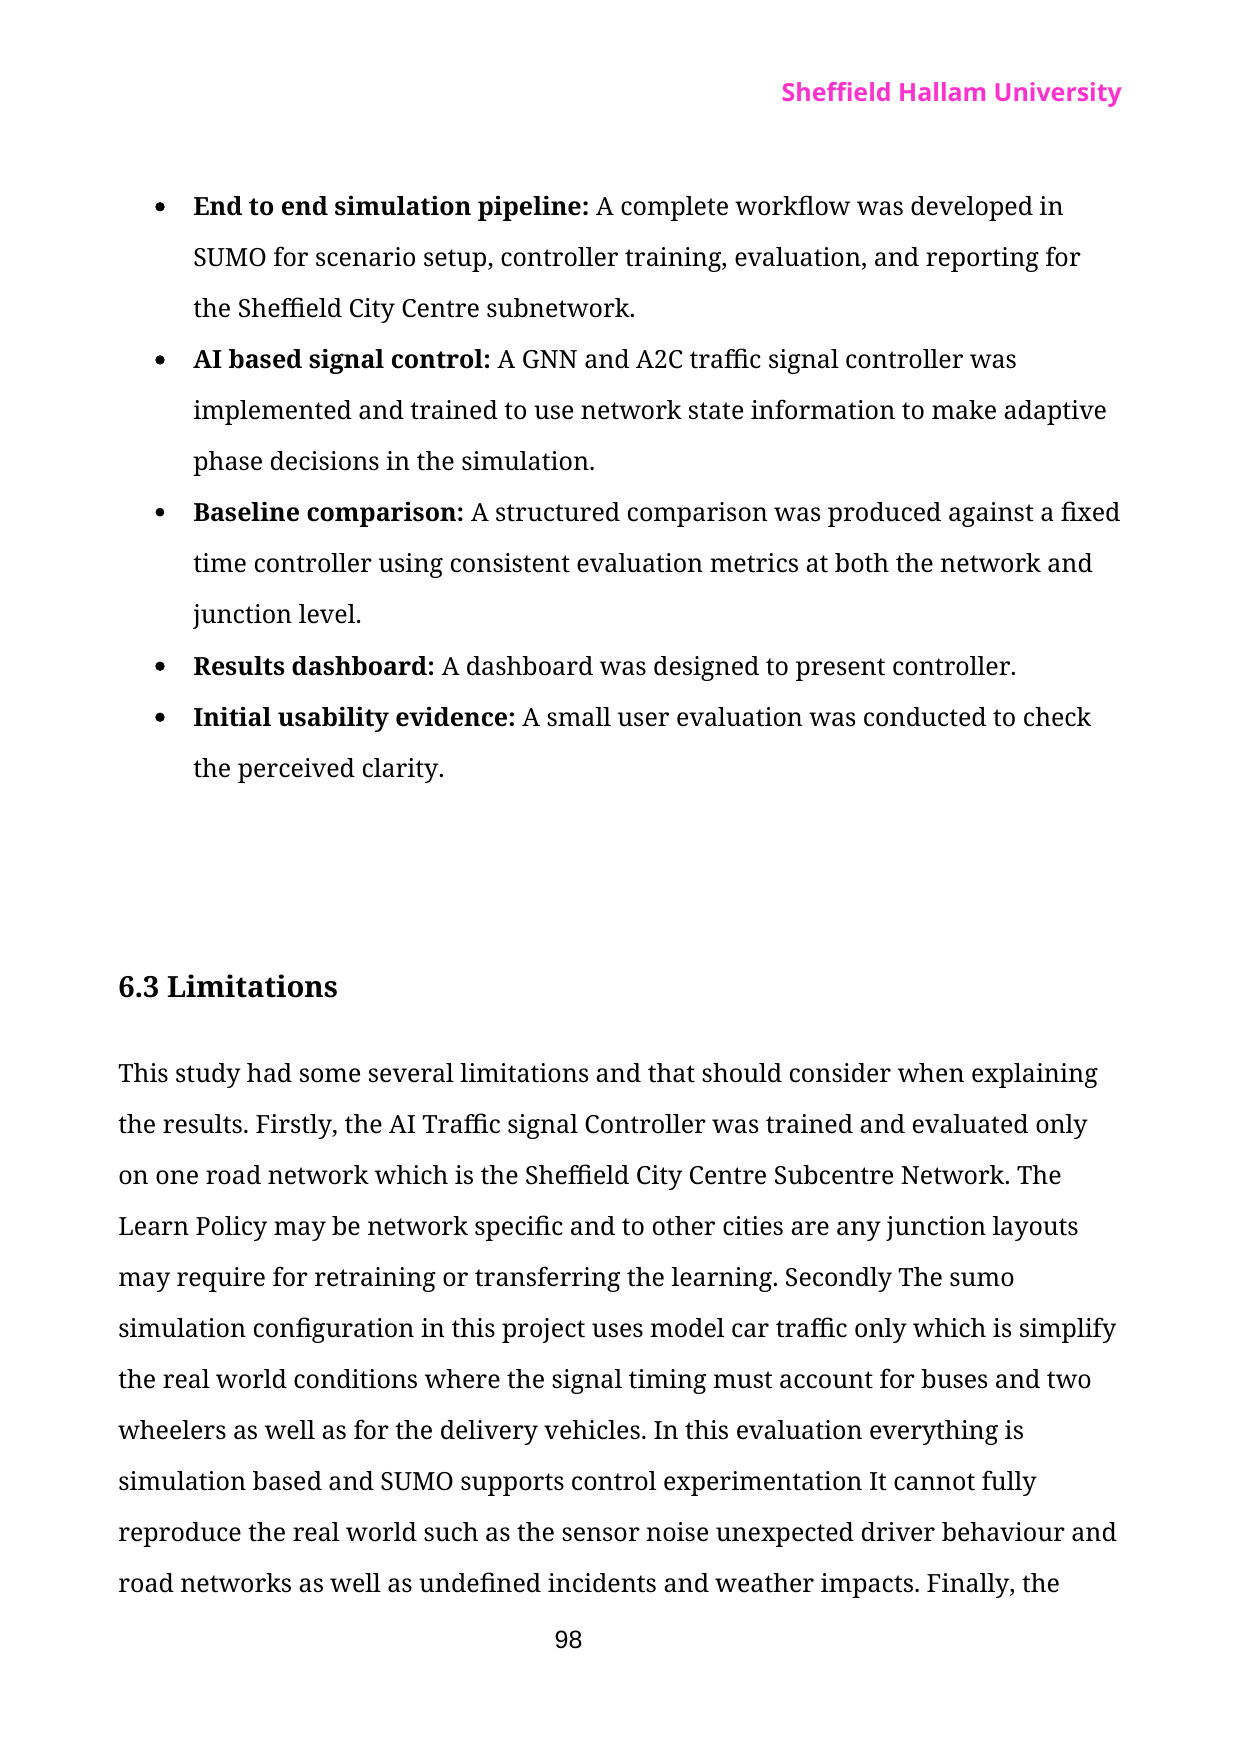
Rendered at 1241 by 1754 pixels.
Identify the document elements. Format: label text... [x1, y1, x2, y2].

list Initial usability evidence: A small user evaluation was conducted to check the perceived clarity. [156, 699, 1122, 784]
list End to end simulation pipeline: A complete workflow was developed in SUMO for scenario setup, controller training, evaluation, and reporting for the Sheffield City Centre subnetwork. [156, 189, 1122, 325]
list Results dashboard: A dashboard was designed to present controller. [156, 648, 1122, 682]
list AI based signal control: A GNN and A2C traffic signal controller was implemented and trained to use network state information to make adaptive phase decisions in the simulation. [156, 342, 1122, 478]
list Baseline comparison: A structured comparison was produced against a fixed time controller using consistent evaluation metrics at both the network and junction level. [156, 495, 1122, 631]
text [118, 1055, 1122, 1600]
subtitle 6.3 Limitations [118, 967, 997, 1006]
